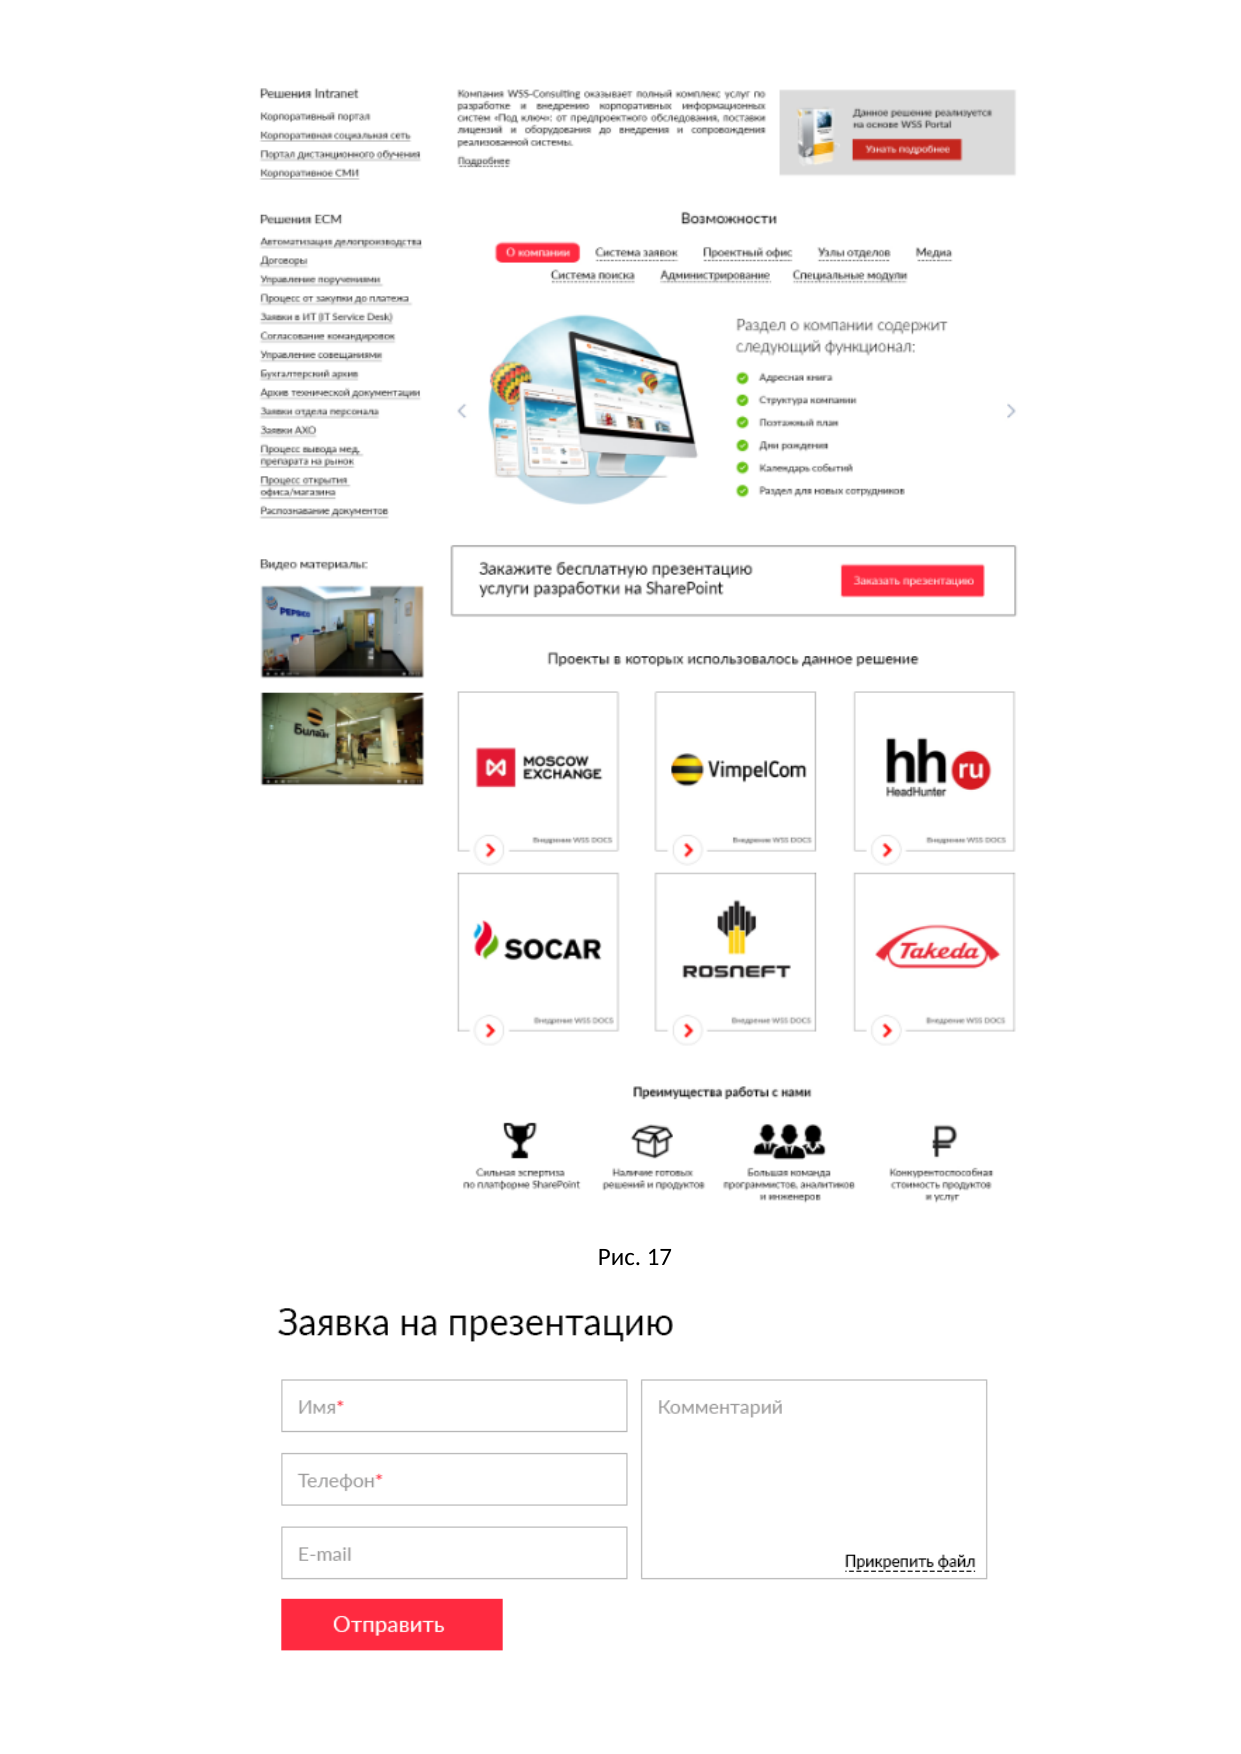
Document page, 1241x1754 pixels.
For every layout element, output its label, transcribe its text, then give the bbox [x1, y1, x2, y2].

text Рис. 17 [118, 1241, 1152, 1272]
picture [240, 73, 1030, 1223]
picture [252, 1290, 1018, 1675]
